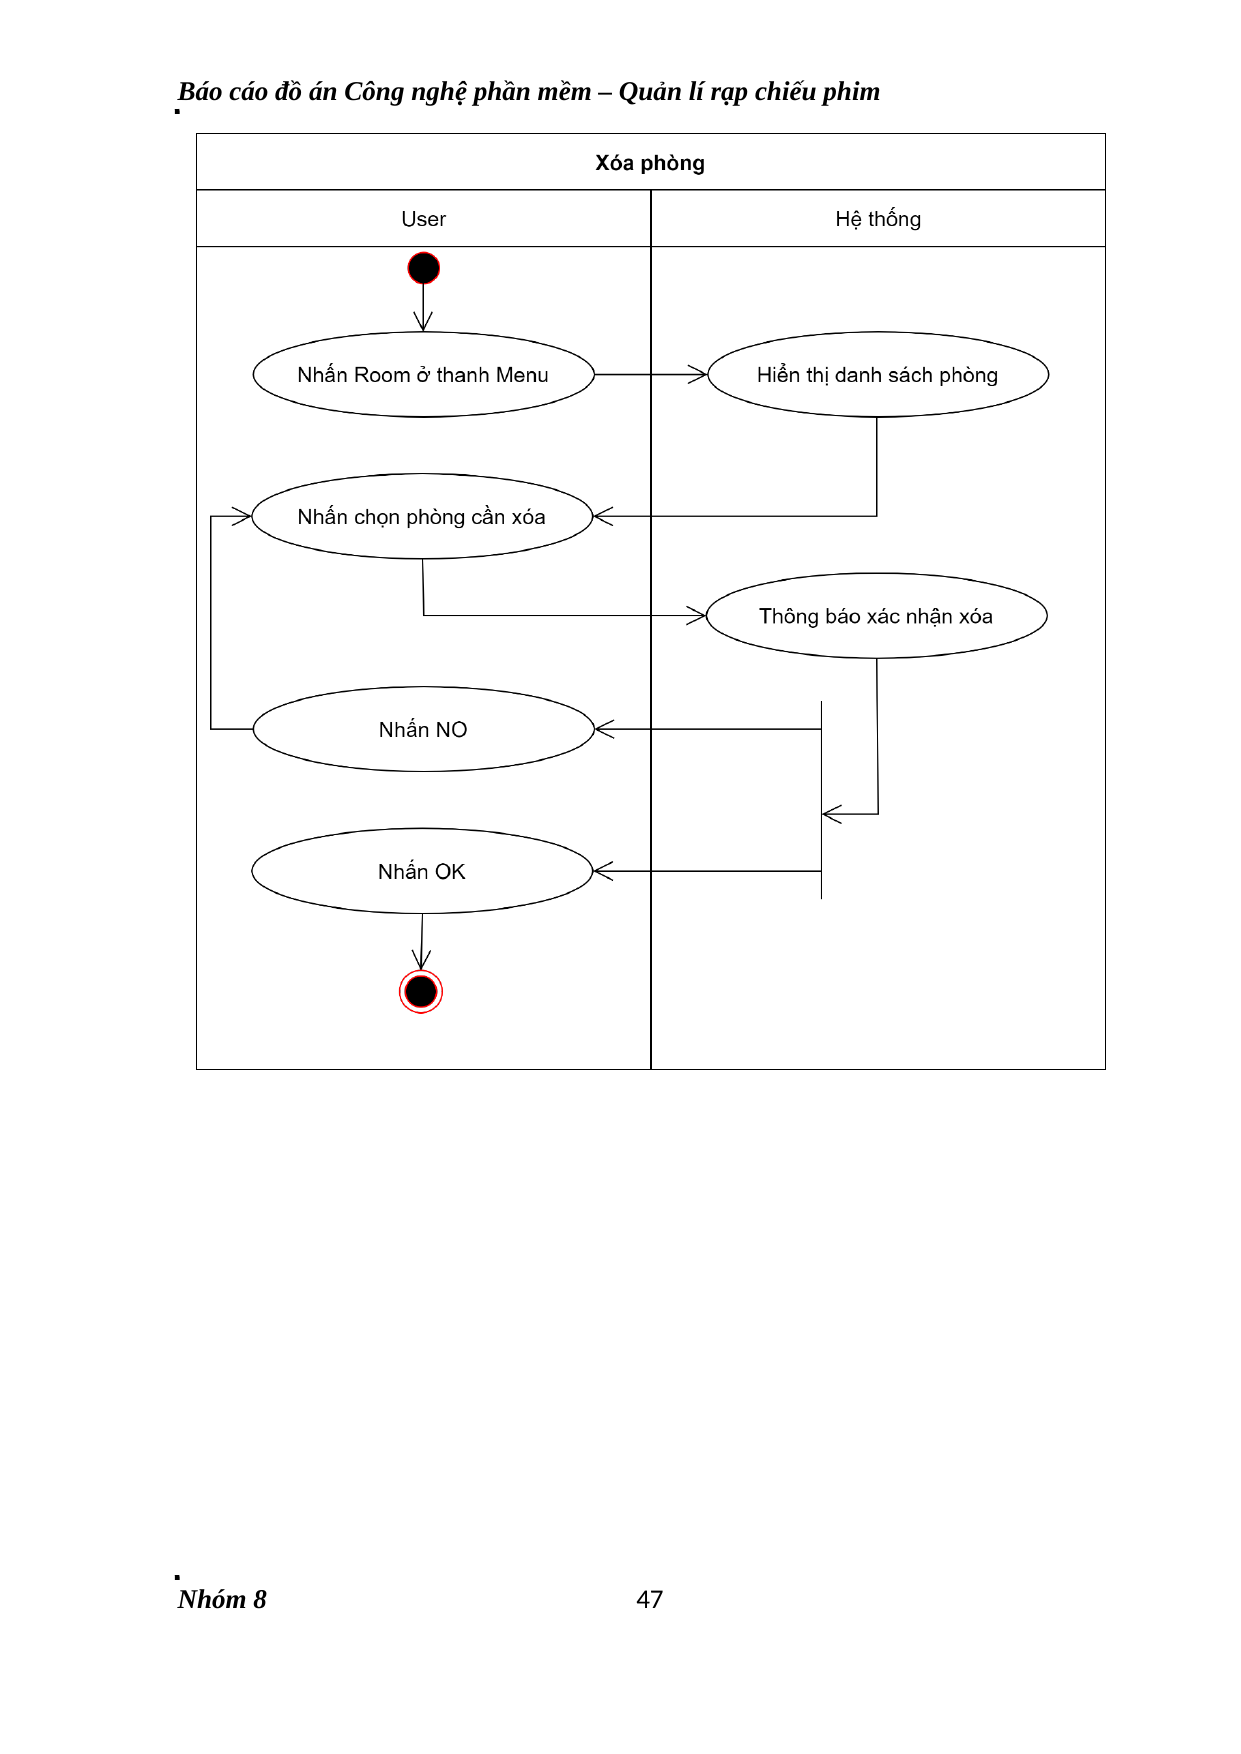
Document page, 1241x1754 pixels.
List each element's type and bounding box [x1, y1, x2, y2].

picture [177, 118, 1123, 1087]
